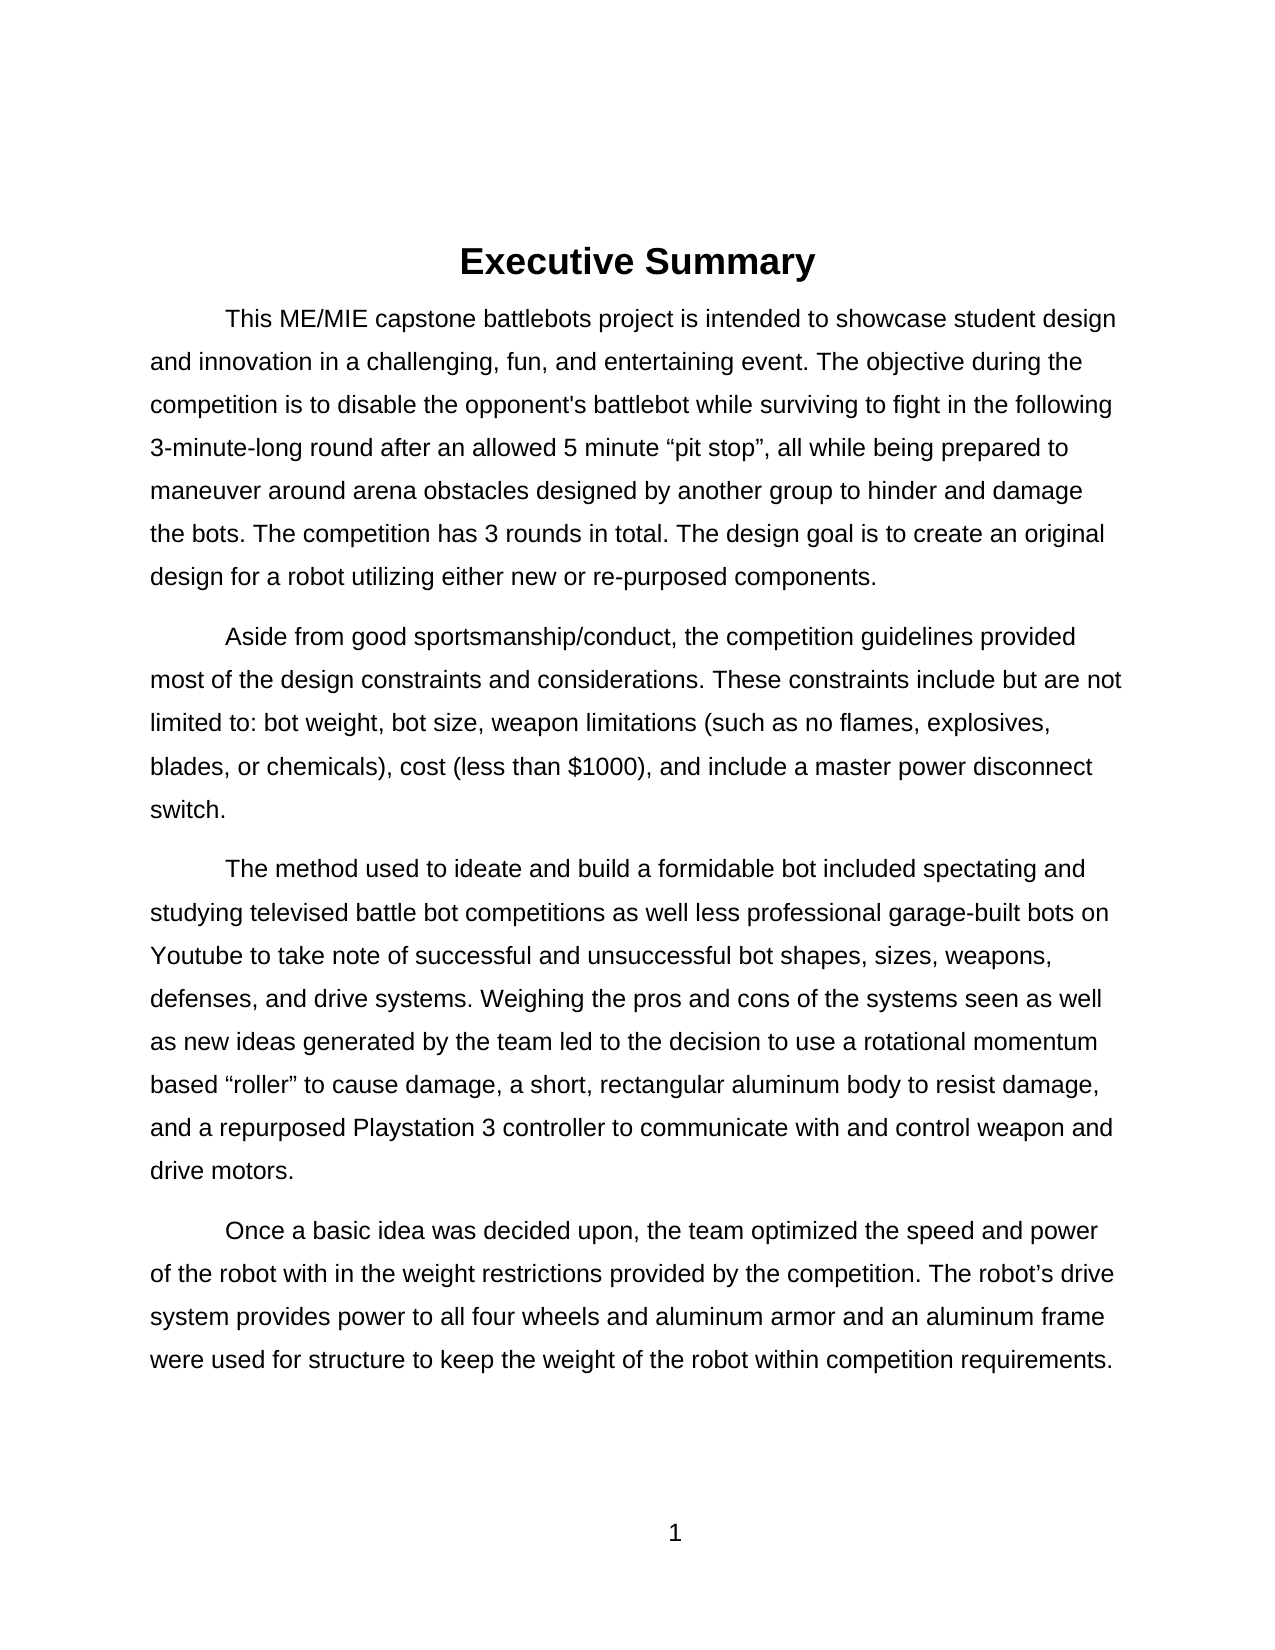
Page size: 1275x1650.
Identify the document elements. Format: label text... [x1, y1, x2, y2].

text This ME/MIE capstone battlebots project is intended to showcase student design and innovation in a challenging, fun, and entertaining event. The objective during the competition is to disable the opponent's battlebot while surviving to fight in the following 3-minute-long round after an allowed 5 minute “pit stop”, all while being prepared to maneuver around arena obstacles designed by another group to hinder and damage the bots. The competition has 3 rounds in total. The design goal is to create an original design for a robot utilizing either new or re-purposed components. [150, 304, 1125, 591]
subtitle Executive Summary [150, 239, 1125, 282]
text Once a basic idea was decided upon, the team optimized the speed and power of the robot with in the weight restrictions provided by the competition. The robot’s drive system provides power to all four wheels and aluminum armor and an aluminum frame were used for structure to keep the weight of the robot within competition requirements. [150, 1216, 1125, 1374]
text Aside from good sportsmanship/conduct, the competition guidelines provided most of the design constraints and considerations. These constraints include but are not limited to: bot weight, bot size, weapon limitations (such as no flames, explosives, blades, or chemicals), cost (less than $1000), and include a master power disconnect switch. [150, 622, 1125, 823]
text The method used to ideate and build a formidable bot included spectating and studying televised battle bot competitions as well less professional garage-built bots on Youtube to take note of successful and unsuccessful bot shapes, sizes, weapons, defenses, and drive systems. Weighing the pros and cons of the systems seen as well as new ideas generated by the team led to the decision to use a rotational momentum based “roller” to cause damage, a short, rectangular aluminum body to resist damage, and a repurposed Playstation 3 controller to communicate with and control weapon and drive motors. [150, 854, 1125, 1185]
